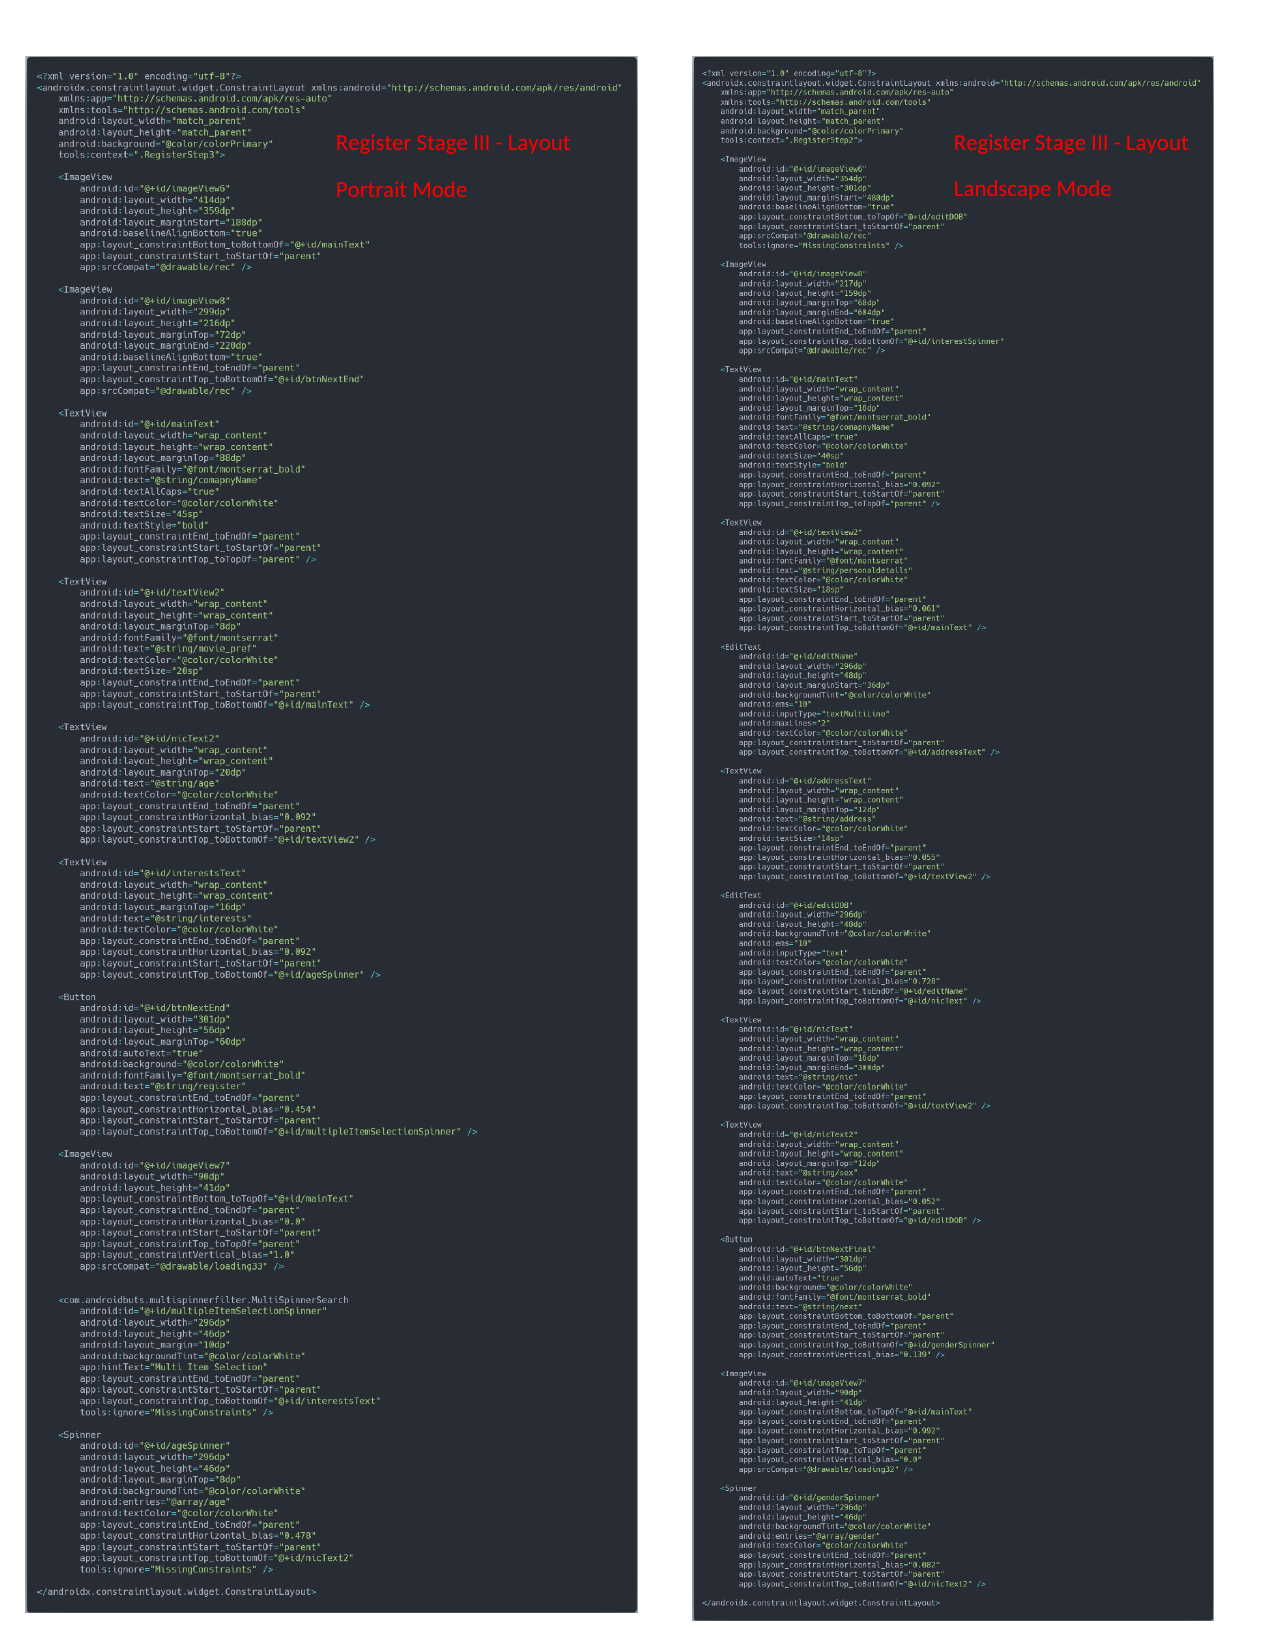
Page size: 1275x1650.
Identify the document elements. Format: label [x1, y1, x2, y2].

picture [692, 109, 1214, 1650]
picture [25, 109, 638, 1650]
